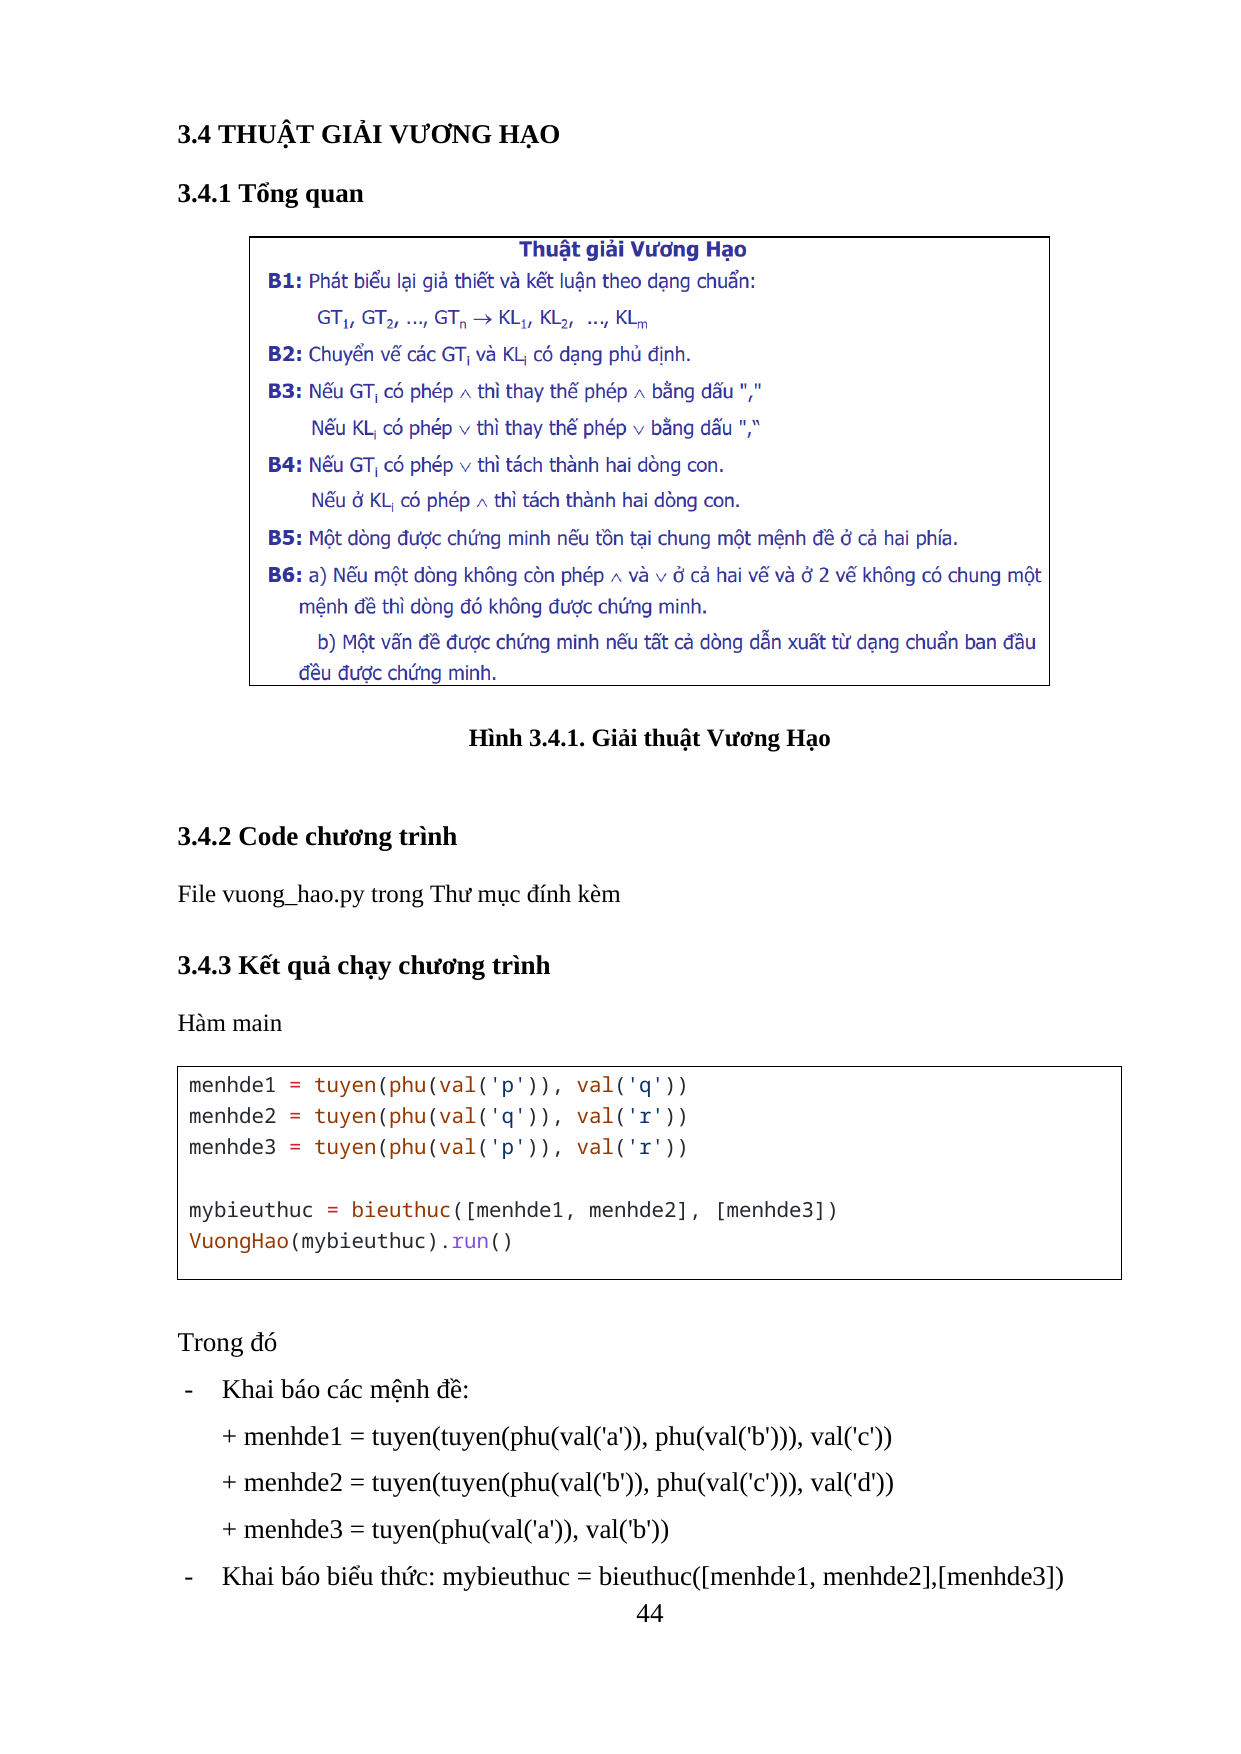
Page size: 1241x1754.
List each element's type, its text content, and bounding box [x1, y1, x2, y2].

list Khai báo biểu thức: mybieuthuc = bieuthuc([menhde1, menhde2],[menhde3]) [184, 1560, 1122, 1591]
subtitle Code chương trình [177, 820, 1122, 851]
text Trong đó [177, 1326, 1122, 1357]
picture [250, 238, 1049, 685]
table_header menhde1 = tuyen(phu(val('p')), val('q')) menhde2 = tuyen(phu(val('q')), val('r')) menhde3 = tuyen(phu(val('p')), val('r')) mybieuthuc = bieuthuc([menhde1, menhde2], [menhde3]) VuongHao(mybieuthuc).run() [178, 1067, 1121, 1279]
text File vuong_hao.py trong Thư mục đính kèm [177, 879, 1122, 908]
subtitle THUẬT GIẢI VƯƠNG HẠO [177, 118, 1122, 149]
text Hình 3.4.1. Giải thuật Vương Hạo [177, 723, 1122, 752]
subtitle Tổng quan [177, 177, 1122, 208]
text Hàm main [177, 1008, 1122, 1037]
subtitle Kết quả chạy chương trình [177, 949, 1122, 981]
list + menhde2 = tuyen(tuyen(phu(val('b')), phu(val('c'))), val('d')) [222, 1466, 1122, 1497]
list + menhde3 = tuyen(phu(val('a')), val('b')) [222, 1513, 1122, 1544]
list Khai báo các mệnh đề: + menhde1 = tuyen(tuyen(phu(val('a')), phu(val('b'))), val('c')) [184, 1373, 1122, 1451]
